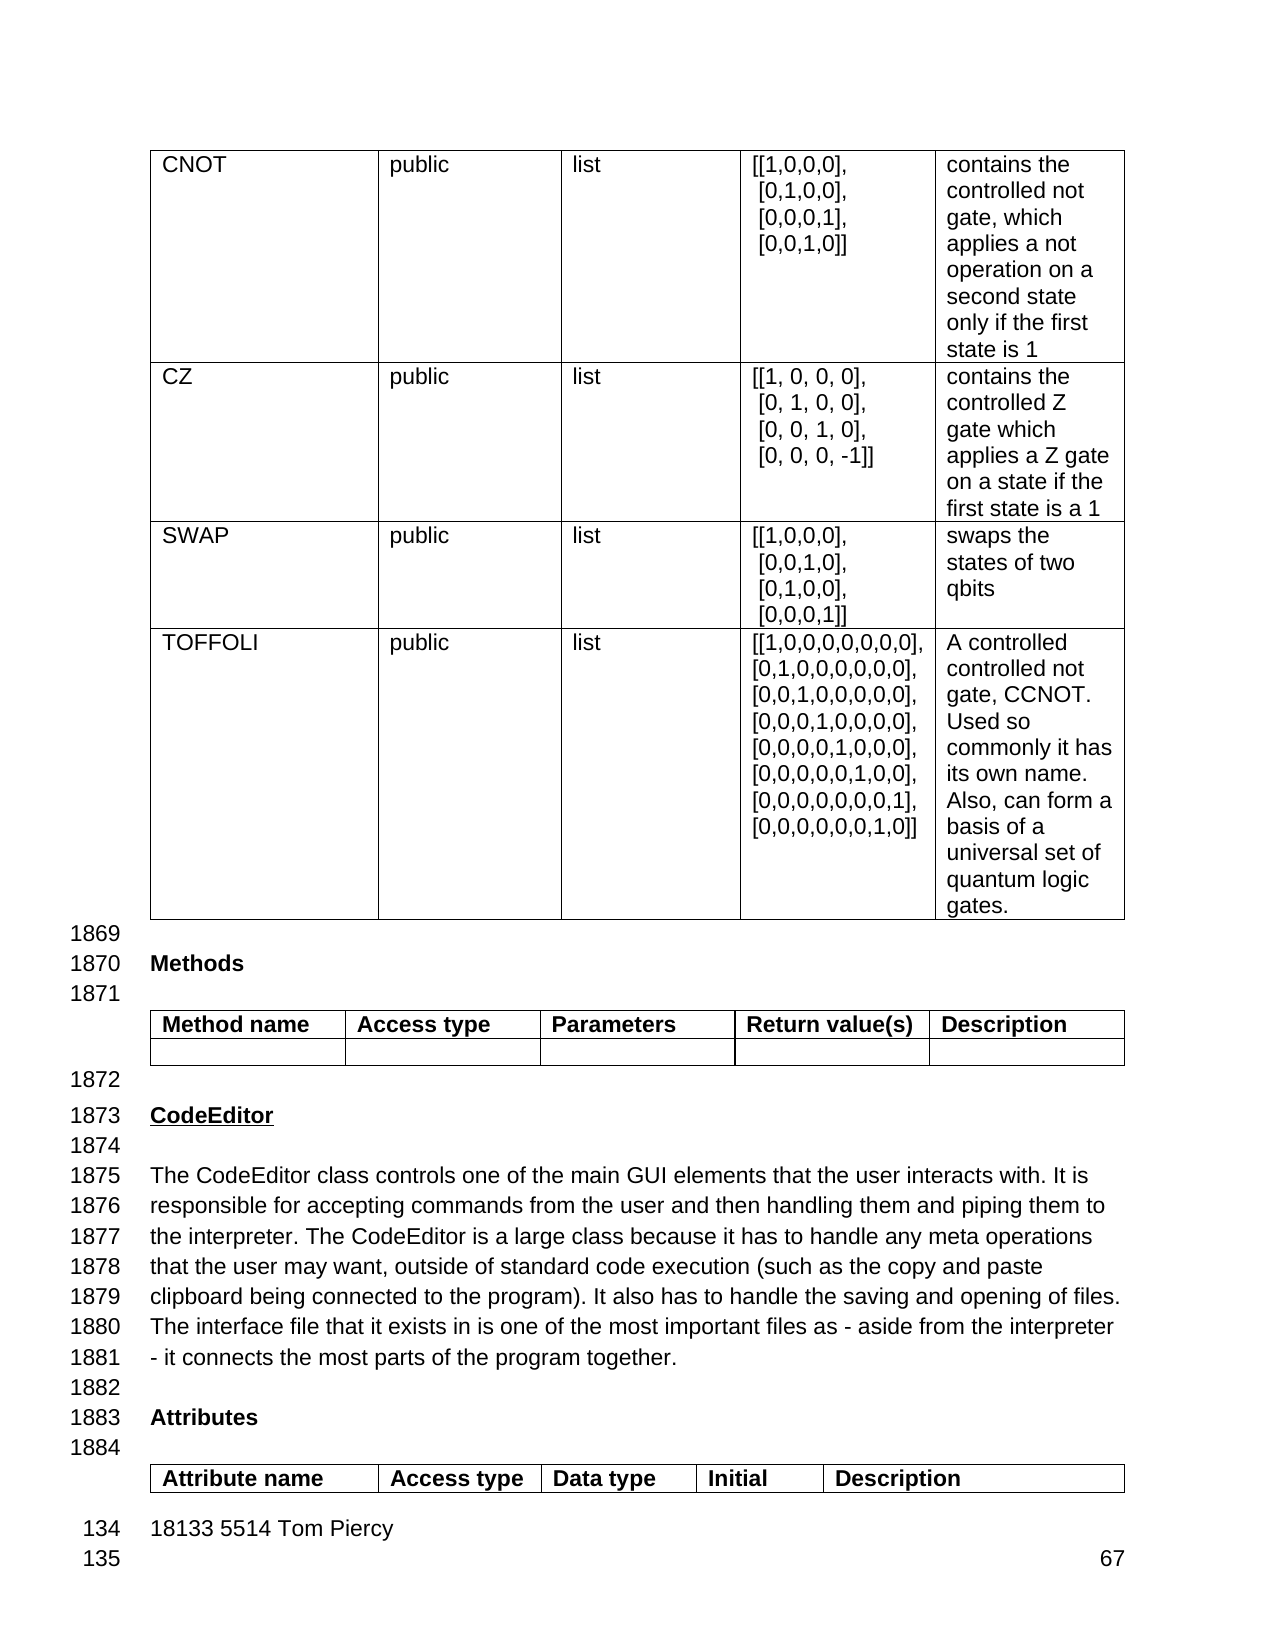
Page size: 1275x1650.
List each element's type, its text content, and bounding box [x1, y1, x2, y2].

table_cell [736, 1039, 929, 1065]
text Attributes [150, 1404, 1125, 1430]
table_header Description [930, 1011, 1124, 1037]
table_cell public [379, 629, 561, 918]
table_header Description [824, 1465, 1124, 1492]
table_header Data type [542, 1465, 696, 1492]
table_header Access type [379, 1465, 541, 1492]
table_cell [[1, 0, 0, 0], [0, 1, 0, 0], [0, 0, 1, 0], [0, 0, 0, -1]] [741, 363, 935, 521]
table_cell [[1,0,0,0,0,0,0,0], [0,1,0,0,0,0,0,0], [0,0,1,0,0,0,0,0], [0,0,0,1,0,0,0,0], [0,0,0,0,1,0,0,0], [0,0,0,0,0,1,0,0], [0,0,0,0,0,0,0,1], [0,0,0,0,0,0,1,0]] [741, 629, 935, 918]
table_cell swaps the states of two qbits [936, 522, 1124, 627]
table_cell CNOT [151, 151, 378, 362]
text Methods [150, 950, 1125, 976]
table_cell list [562, 522, 740, 627]
table_cell list [562, 151, 740, 362]
table_cell [346, 1039, 540, 1065]
table_header Attribute name [151, 1465, 378, 1492]
table_cell contains the controlled not gate, which applies a not operation on a second state only if the first state is 1 [936, 151, 1124, 362]
table_cell A controlled controlled not gate, CCNOT. Used so commonly it has its own name. Also, can form a basis of a universal set of quantum logic gates. [936, 629, 1124, 918]
table_cell list [562, 363, 740, 521]
table_cell [541, 1039, 734, 1065]
table_cell CZ [151, 363, 378, 521]
table_cell [[1,0,0,0], [0,1,0,0], [0,0,0,1], [0,0,1,0]] [741, 151, 935, 362]
table_cell public [379, 522, 561, 627]
table_cell public [379, 151, 561, 362]
table_header Method name [151, 1011, 345, 1037]
table_cell [151, 1039, 345, 1065]
text CodeEditor [150, 1102, 1125, 1128]
table_header Parameters [541, 1011, 734, 1037]
table_cell [[1,0,0,0], [0,0,1,0], [0,1,0,0], [0,0,0,1]] [741, 522, 935, 627]
text The CodeEditor class controls one of the main GUI elements that the user interacts with. It is responsible for accepting commands from the user and then handling them and piping them to the interpreter. The CodeEditor is a large class because it has to handle any meta operations that the user may want, outside of standard code execution (such as the copy and paste clipboard being connected to the program). It also has to handle the saving and opening of files. The interface file that it exists in is one of the most important files as - aside from the interpreter - it connects the most parts of the program together. [150, 1162, 1125, 1370]
table_cell public [379, 363, 561, 521]
table_header Access type [346, 1011, 540, 1037]
table_header Initial value [697, 1465, 823, 1492]
table_header Return value(s) [736, 1011, 929, 1037]
table_cell list [562, 629, 740, 918]
table_cell contains the controlled Z gate which applies a Z gate on a state if the first state is a 1 [936, 363, 1124, 521]
table_cell TOFFOLI [151, 629, 378, 918]
table_cell [930, 1039, 1124, 1065]
table_cell SWAP [151, 522, 378, 627]
